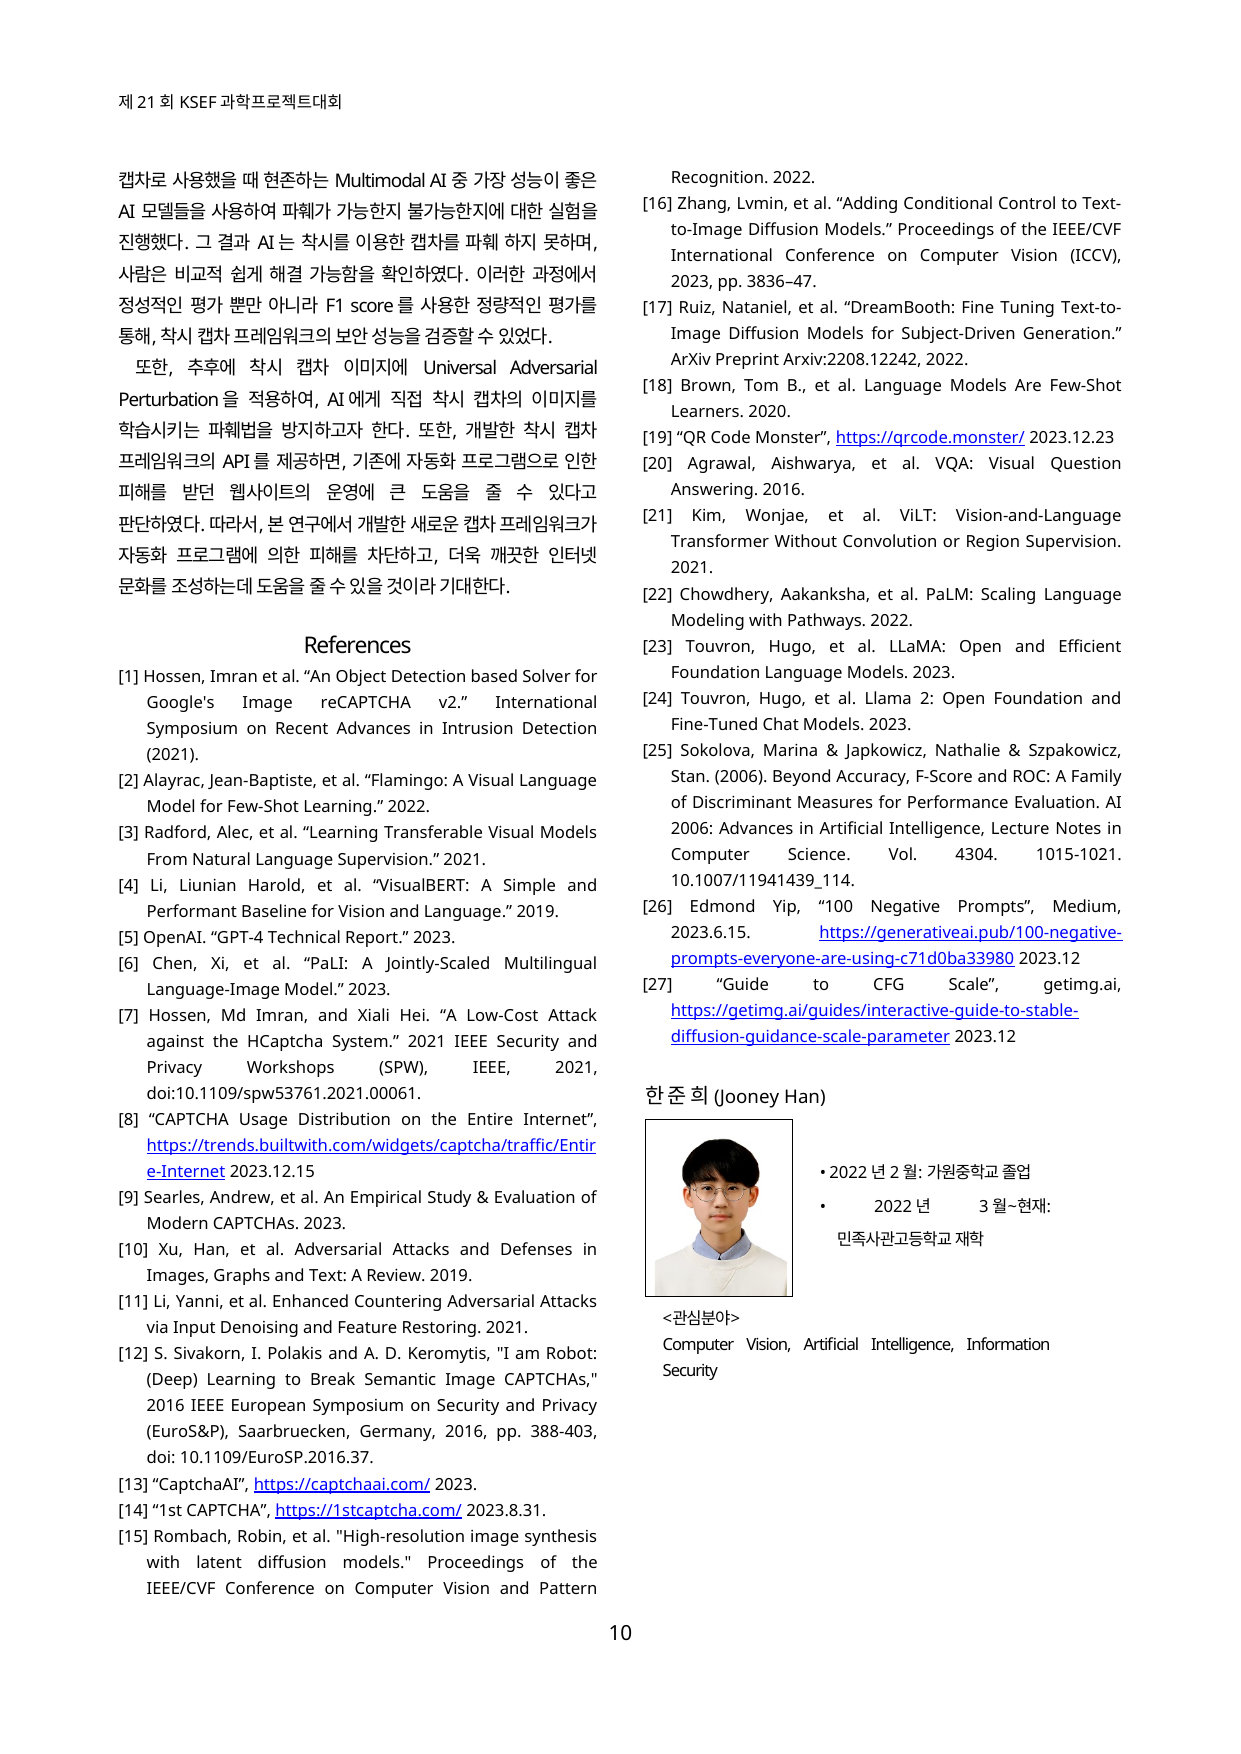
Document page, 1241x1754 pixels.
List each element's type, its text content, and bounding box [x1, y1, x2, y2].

text [20] Agrawal, Aishwarya, et al. VQA: Visual Question Answering. 2016. [642, 452, 1122, 501]
text [13] “CaptchaAI”, https://captchaai.com/ 2023. [118, 1472, 598, 1495]
text [15] Rombach, Robin, et al. "High-resolution image synthesis with latent diffusion models." Proceedings of the IEEE/CVF Conference on Computer Vision and Pattern Recognition. 2022. [118, 1524, 598, 1599]
text [3] Radford, Alec, et al. “Learning Transferable Visual Models From Natural Language Supervision.” 2021. [118, 821, 598, 870]
text [5] OpenAI. “GPT-4 Technical Report.” 2023. [118, 925, 598, 948]
text [2] Alayrac, Jean-Baptiste, et al. “Flamingo: A Visual Language Model for Few-Shot Learning.” 2022. [118, 769, 598, 818]
table_cell <관심분야> Computer Vision, Artificial Intelligence, Information Security [642, 1302, 1054, 1388]
table_cell • 2022년 2월: 가원중학교 졸업 • 2022년 3월~현재: 민족사관고등학교 재학 [799, 1117, 1054, 1302]
text [24] Touvron, Hugo, et al. Llama 2: Open Foundation and Fine-Tuned Chat Models. 2023. [642, 686, 1122, 735]
table_header 한 준 희 (Jooney Han) [642, 1077, 1054, 1117]
text [8] “CAPTCHA Usage Distribution on the Entire Internet”, https://trends.builtwith.com/widgets/captcha/traffic/Entire-Internet 2023.12.15 [118, 1108, 598, 1182]
text [21] Kim, Wonjae, et al. ViLT: Vision-and-Language Transformer Without Convolution or Region Supervision. 2021. [642, 504, 1122, 579]
text [23] Touvron, Hugo, et al. LLaMA: Open and Efficient Foundation Language Models. 2023. [642, 634, 1122, 683]
text [15] Rombach, Robin, et al. "High-resolution image synthesis with latent diffusion models." Proceedings of the IEEE/CVF Conference on Computer Vision and Pattern Recognition. 2022. [642, 165, 1122, 188]
text [19] “QR Code Monster”, https://qrcode.monster/ 2023.12.23 [642, 426, 1122, 448]
text [14] “1st CAPTCHA”, https://1stcaptcha.com/ 2023.8.31. [118, 1498, 598, 1521]
text [10] Xu, Han, et al. Adversarial Attacks and Defenses in Images, Graphs and Text: A Review. 2019. [118, 1238, 598, 1287]
table_cell [642, 1117, 799, 1302]
text [1] Hossen, Imran et al. “An Object Detection based Solver for Google's Image reCAPTCHA v2.” International Symposium on Recent Advances in Intrusion Detection (2021). [118, 665, 598, 766]
text [22] Chowdhery, Aakanksha, et al. PaLM: Scaling Language Modeling with Pathways. 2022. [642, 582, 1122, 631]
text [26] Edmond Yip, “100 Negative Prompts”, Medium, 2023.6.15. https://generativeai.pub/100-negative-prompts-everyone-are-using-c71d0ba33980 2023.12 [642, 894, 1122, 969]
text References [118, 629, 598, 660]
text [18] Brown, Tom B., et al. Language Models Are Few-Shot Learners. 2020. [642, 374, 1122, 422]
text [11] Li, Yanni, et al. Enhanced Countering Adversarial Attacks via Input Denoising and Feature Restoring. 2021. [118, 1290, 598, 1339]
text [12] S. Sivakorn, I. Polakis and A. D. Keromytis, "I am Robot: (Deep) Learning to Break Semantic Image CAPTCHAs," 2016 IEEE European Symposium on Security and Privacy (EuroS&P), Saarbruecken, Germany, 2016, pp. 388-403, doi: 10.1109/EuroSP.2016.37. [118, 1342, 598, 1469]
text [16] Zhang, Lvmin, et al. “Adding Conditional Control to Text-to-Image Diffusion Models.” Proceedings of the IEEE/CVF International Conference on Computer Vision (ICCV), 2023, pp. 3836–47. [642, 191, 1122, 292]
text [25] Sokolova, Marina & Japkowicz, Nathalie & Szpakowicz, Stan. (2006). Beyond Accuracy, F-Score and ROC: A Family of Discriminant Measures for Performance Evaluation. AI 2006: Advances in Artificial Intelligence, Lecture Notes in Computer Science. Vol. 4304. 1015-1021. 10.1007/11941439_114. [642, 738, 1122, 891]
picture [654, 1120, 787, 1296]
text [4] Li, Liunian Harold, et al. “VisualBERT: A Simple and Performant Baseline for Vision and Language.” 2019. [118, 873, 598, 922]
text [6] Chen, Xi, et al. “PaLI: A Jointly-Scaled Multilingual Language-Image Model.” 2023. [118, 951, 598, 1000]
text [17] Ruiz, Nataniel, et al. “DreamBooth: Fine Tuning Text-to-Image Diffusion Models for Subject-Driven Generation.” ArXiv Preprint Arxiv:2208.12242, 2022. [642, 296, 1122, 370]
text 또한, 추후에 착시 캡차 이미지에 Universal Adversarial Perturbation을 적용하여, AI에게 직접 착시 캡차의 이미지를 학습시키는 파훼법을 방지하고자 한다. 또한, 개발한 착시 캡차 프레임워크의 API를 제공하면, 기존에 자동화 프로그램으로 인한 피해를 받던 웹사이트의 운영에 큰 도움을 줄 수 있다고 판단하였다. 따라서, 본 연구에서 개발한 새로운 캡차 프레임워크가 자동화 프로그램에 의한 피해를 차단하고, 더욱 깨끗한 인터넷 문화를 조성하는데 도움을 줄 수 있을 것이라 기대한다. [118, 353, 598, 599]
text [9] Searles, Andrew, et al. An Empirical Study & Evaluation of Modern CAPTCHAs. 2023. [118, 1186, 598, 1234]
text [7] Hossen, Md Imran, and Xiali Hei. “A Low-Cost Attack against the HCaptcha System.” 2021 IEEE Security and Privacy Workshops (SPW), IEEE, 2021, doi:10.1109/spw53761.2021.00061. [118, 1003, 598, 1104]
text [27] “Guide to CFG Scale”, getimg.ai, https://getimg.ai/guides/interactive-guide-to-stable-diffusion-guidance-scale-parameter 2023.12 [642, 973, 1122, 1047]
